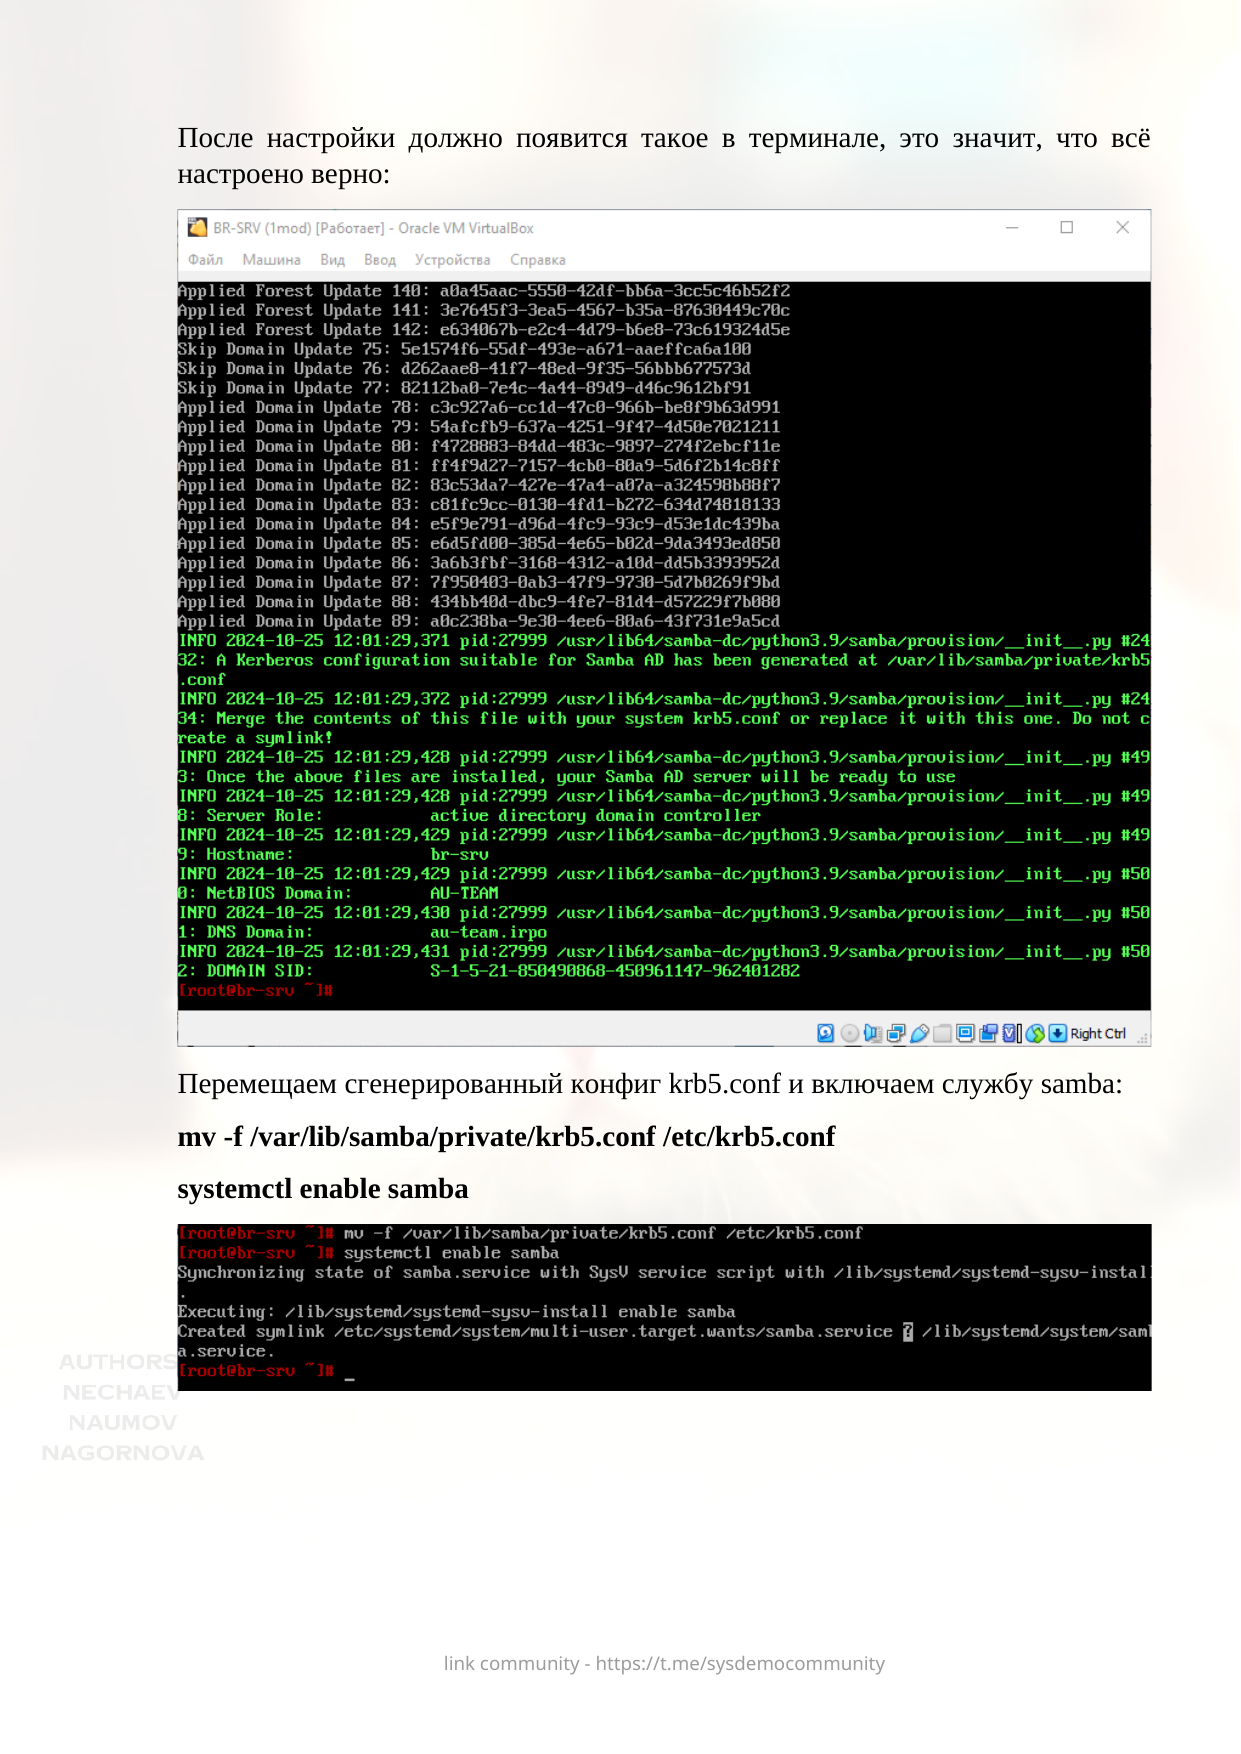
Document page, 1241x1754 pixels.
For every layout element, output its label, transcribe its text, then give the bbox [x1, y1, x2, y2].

text После настройки должно появится такое в терминале, это значит, что всё настроено верно: [177, 121, 1152, 190]
picture [177, 1224, 1152, 1391]
picture [177, 209, 1152, 1047]
text Перемещаем сгенерированный конфиг krb5.conf и включаем службу samba: [177, 1066, 1152, 1099]
text mv -f /var/lib/samba/private/krb5.conf /etc/krb5.conf [177, 1119, 1152, 1152]
text systemctl enable samba [177, 1171, 1152, 1205]
